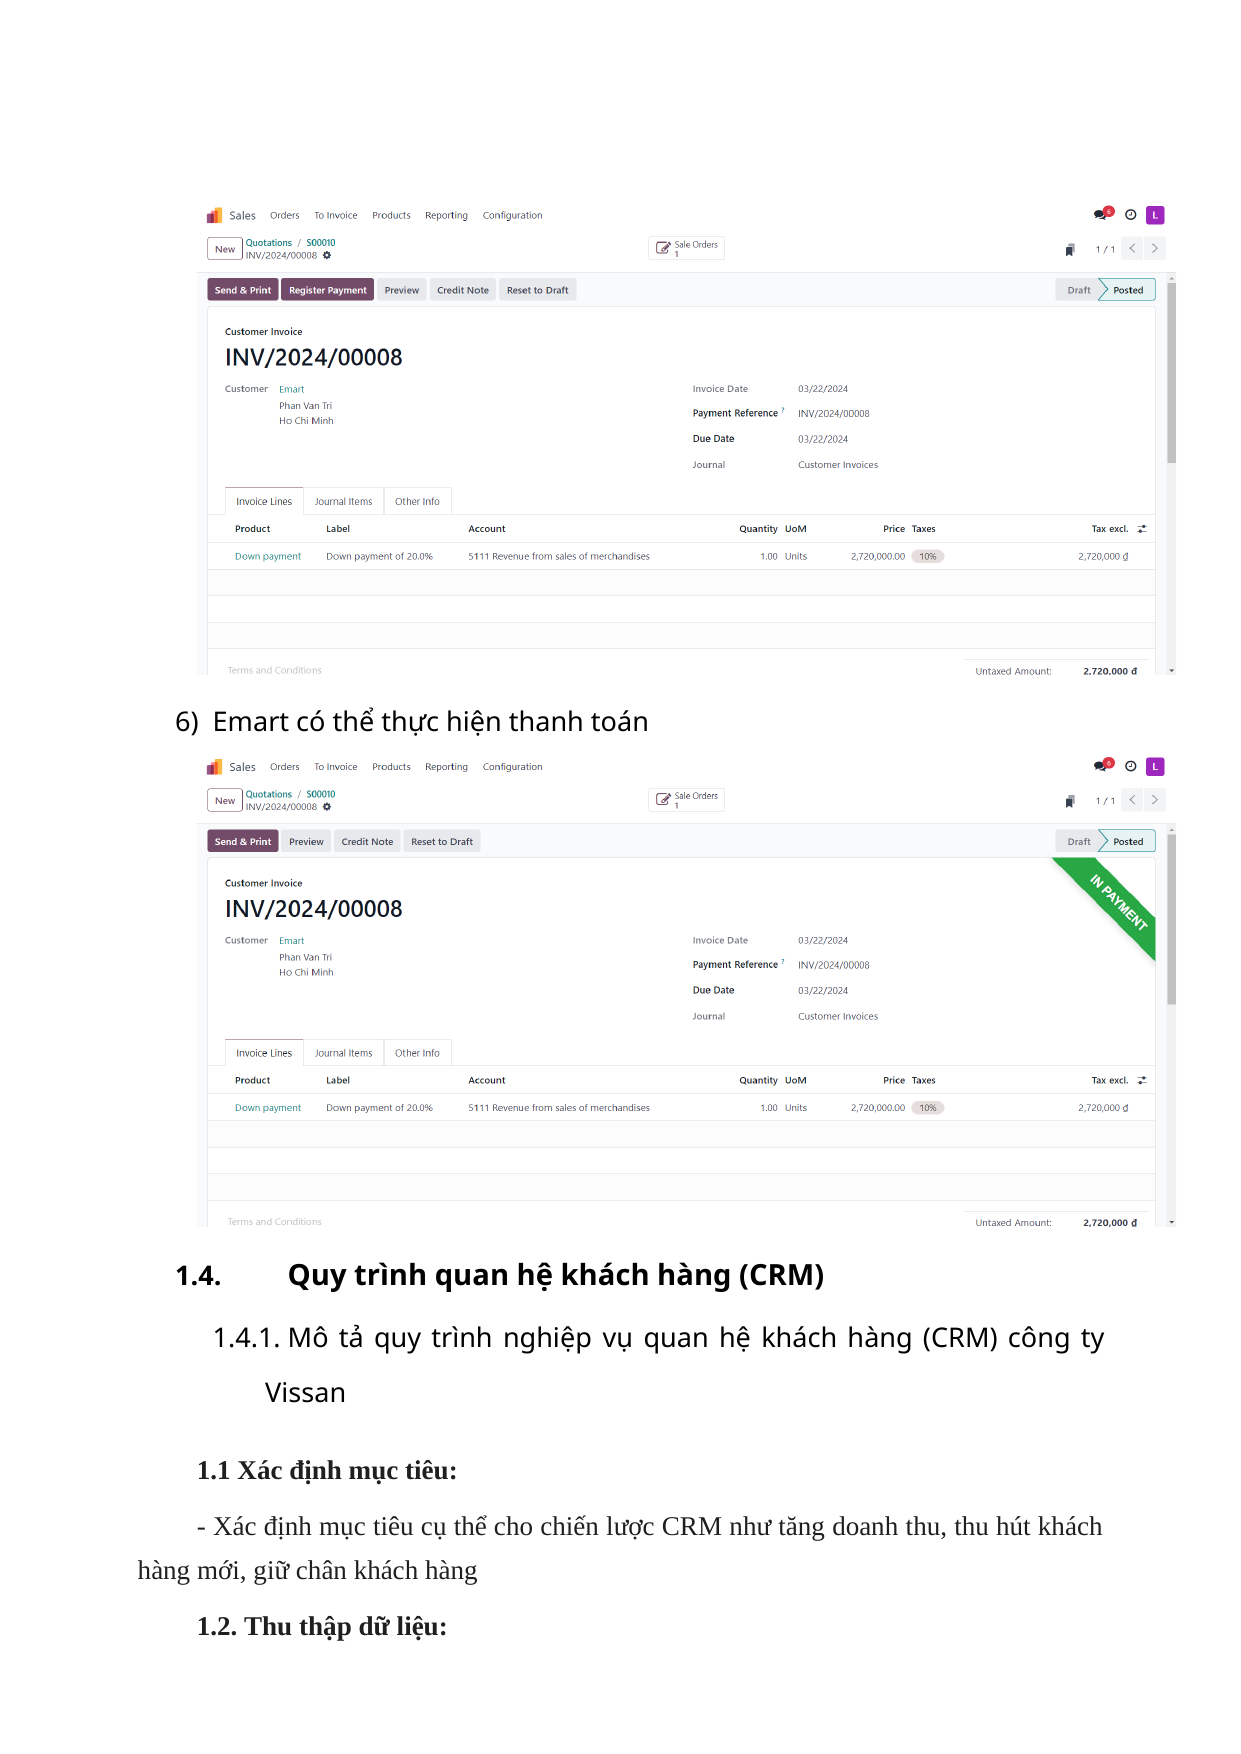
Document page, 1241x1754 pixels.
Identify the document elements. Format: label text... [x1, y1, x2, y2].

text - Xác định mục tiêu cụ thể cho chiến lược CRM như tăng doanh thu, thu hút khách hàng mới, giữ chân khách hàng [137, 1497, 1105, 1585]
text 1.2. Thu thập dữ liệu: [137, 1597, 1105, 1641]
text 1.1 Xác định mục tiêu: [137, 1441, 1105, 1485]
subtitle Mô tả quy trình nghiệp vụ quan hệ khách hàng (CRM) công ty Vissan [212, 1318, 1105, 1410]
list Emart có thể thực hiện thanh toán [175, 702, 1105, 739]
picture [196, 751, 1177, 1227]
picture [196, 200, 1177, 675]
subtitle Quy trình quan hệ khách hàng (CRM) [175, 1254, 1105, 1294]
